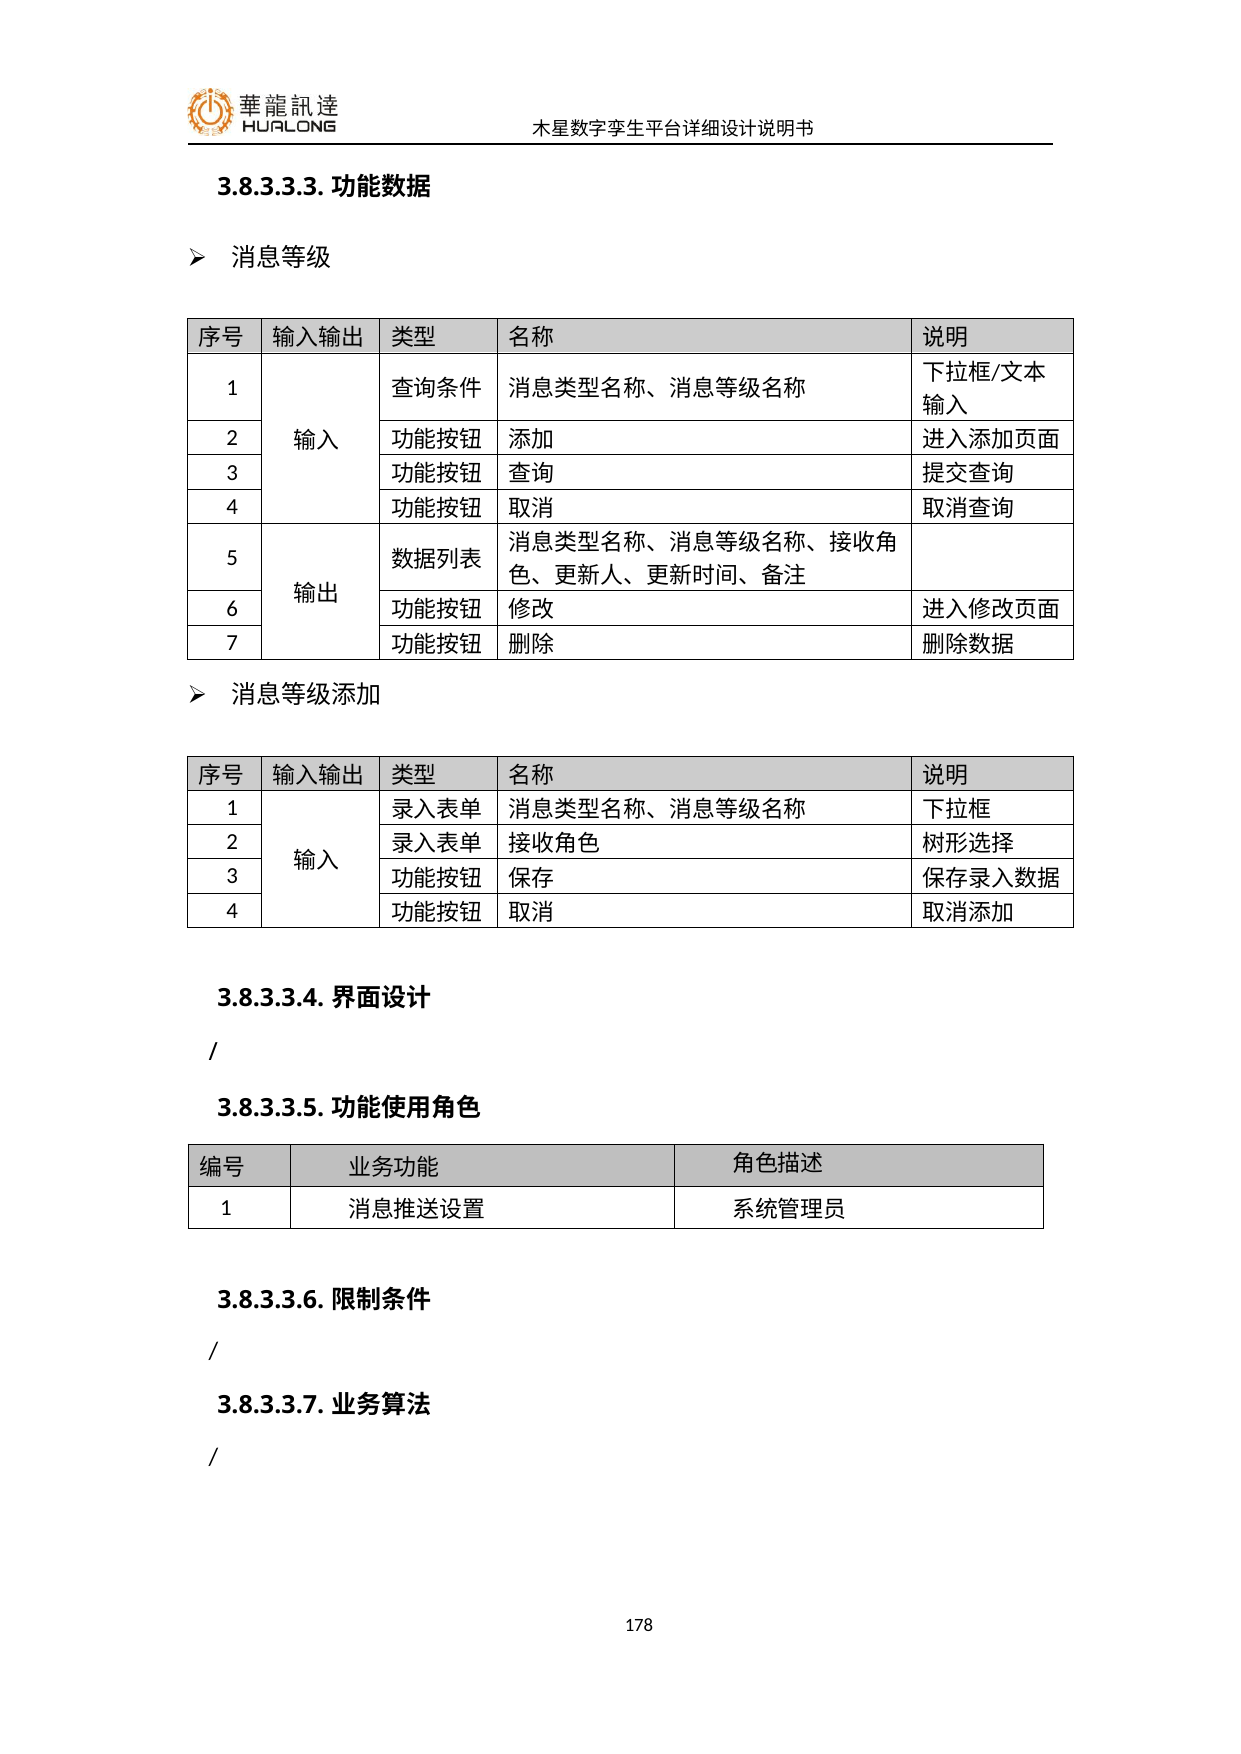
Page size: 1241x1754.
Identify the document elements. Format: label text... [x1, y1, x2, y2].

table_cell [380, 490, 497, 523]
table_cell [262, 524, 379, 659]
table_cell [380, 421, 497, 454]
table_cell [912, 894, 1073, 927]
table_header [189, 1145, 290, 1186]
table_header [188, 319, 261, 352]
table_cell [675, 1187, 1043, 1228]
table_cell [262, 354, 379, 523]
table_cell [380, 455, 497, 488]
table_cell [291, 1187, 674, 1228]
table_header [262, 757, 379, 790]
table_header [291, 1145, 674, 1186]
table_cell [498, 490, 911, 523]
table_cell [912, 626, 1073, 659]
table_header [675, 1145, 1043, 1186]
text / [187, 1441, 1053, 1471]
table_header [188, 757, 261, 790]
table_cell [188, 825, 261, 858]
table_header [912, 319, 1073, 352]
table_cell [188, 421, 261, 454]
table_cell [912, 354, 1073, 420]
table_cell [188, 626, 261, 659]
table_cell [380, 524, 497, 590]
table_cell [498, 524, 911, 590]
subtitle 业务算法 [217, 1385, 1053, 1421]
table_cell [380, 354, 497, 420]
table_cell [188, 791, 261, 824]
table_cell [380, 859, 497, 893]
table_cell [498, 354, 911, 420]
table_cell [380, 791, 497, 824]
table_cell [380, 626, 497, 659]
subtitle 功能数据 [217, 167, 1053, 203]
list 消息等级添加 [187, 660, 1028, 725]
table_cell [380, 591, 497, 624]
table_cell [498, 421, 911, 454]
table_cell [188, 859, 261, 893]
picture [187, 88, 338, 136]
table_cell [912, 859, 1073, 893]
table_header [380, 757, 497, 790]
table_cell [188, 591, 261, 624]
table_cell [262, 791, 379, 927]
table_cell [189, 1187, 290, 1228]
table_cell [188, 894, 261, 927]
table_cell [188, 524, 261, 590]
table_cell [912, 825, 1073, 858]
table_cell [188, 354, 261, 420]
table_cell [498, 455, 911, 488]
list 消息等级 [187, 223, 1028, 288]
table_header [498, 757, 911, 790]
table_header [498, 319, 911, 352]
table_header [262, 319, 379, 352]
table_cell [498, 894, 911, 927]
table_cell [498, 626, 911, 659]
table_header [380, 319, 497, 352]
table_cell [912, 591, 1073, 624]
text / [187, 1034, 1053, 1068]
text / [187, 1335, 1053, 1366]
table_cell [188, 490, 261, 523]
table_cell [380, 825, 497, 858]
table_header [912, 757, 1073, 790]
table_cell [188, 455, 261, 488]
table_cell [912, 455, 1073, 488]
subtitle 限制条件 [217, 1279, 1053, 1315]
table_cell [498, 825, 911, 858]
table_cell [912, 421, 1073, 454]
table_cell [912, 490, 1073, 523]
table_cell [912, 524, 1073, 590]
subtitle 功能使用角色 [217, 1087, 1053, 1124]
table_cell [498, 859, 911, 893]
subtitle 界面设计 [217, 978, 1053, 1014]
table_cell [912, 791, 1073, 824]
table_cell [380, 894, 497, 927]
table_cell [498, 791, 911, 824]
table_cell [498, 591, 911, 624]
